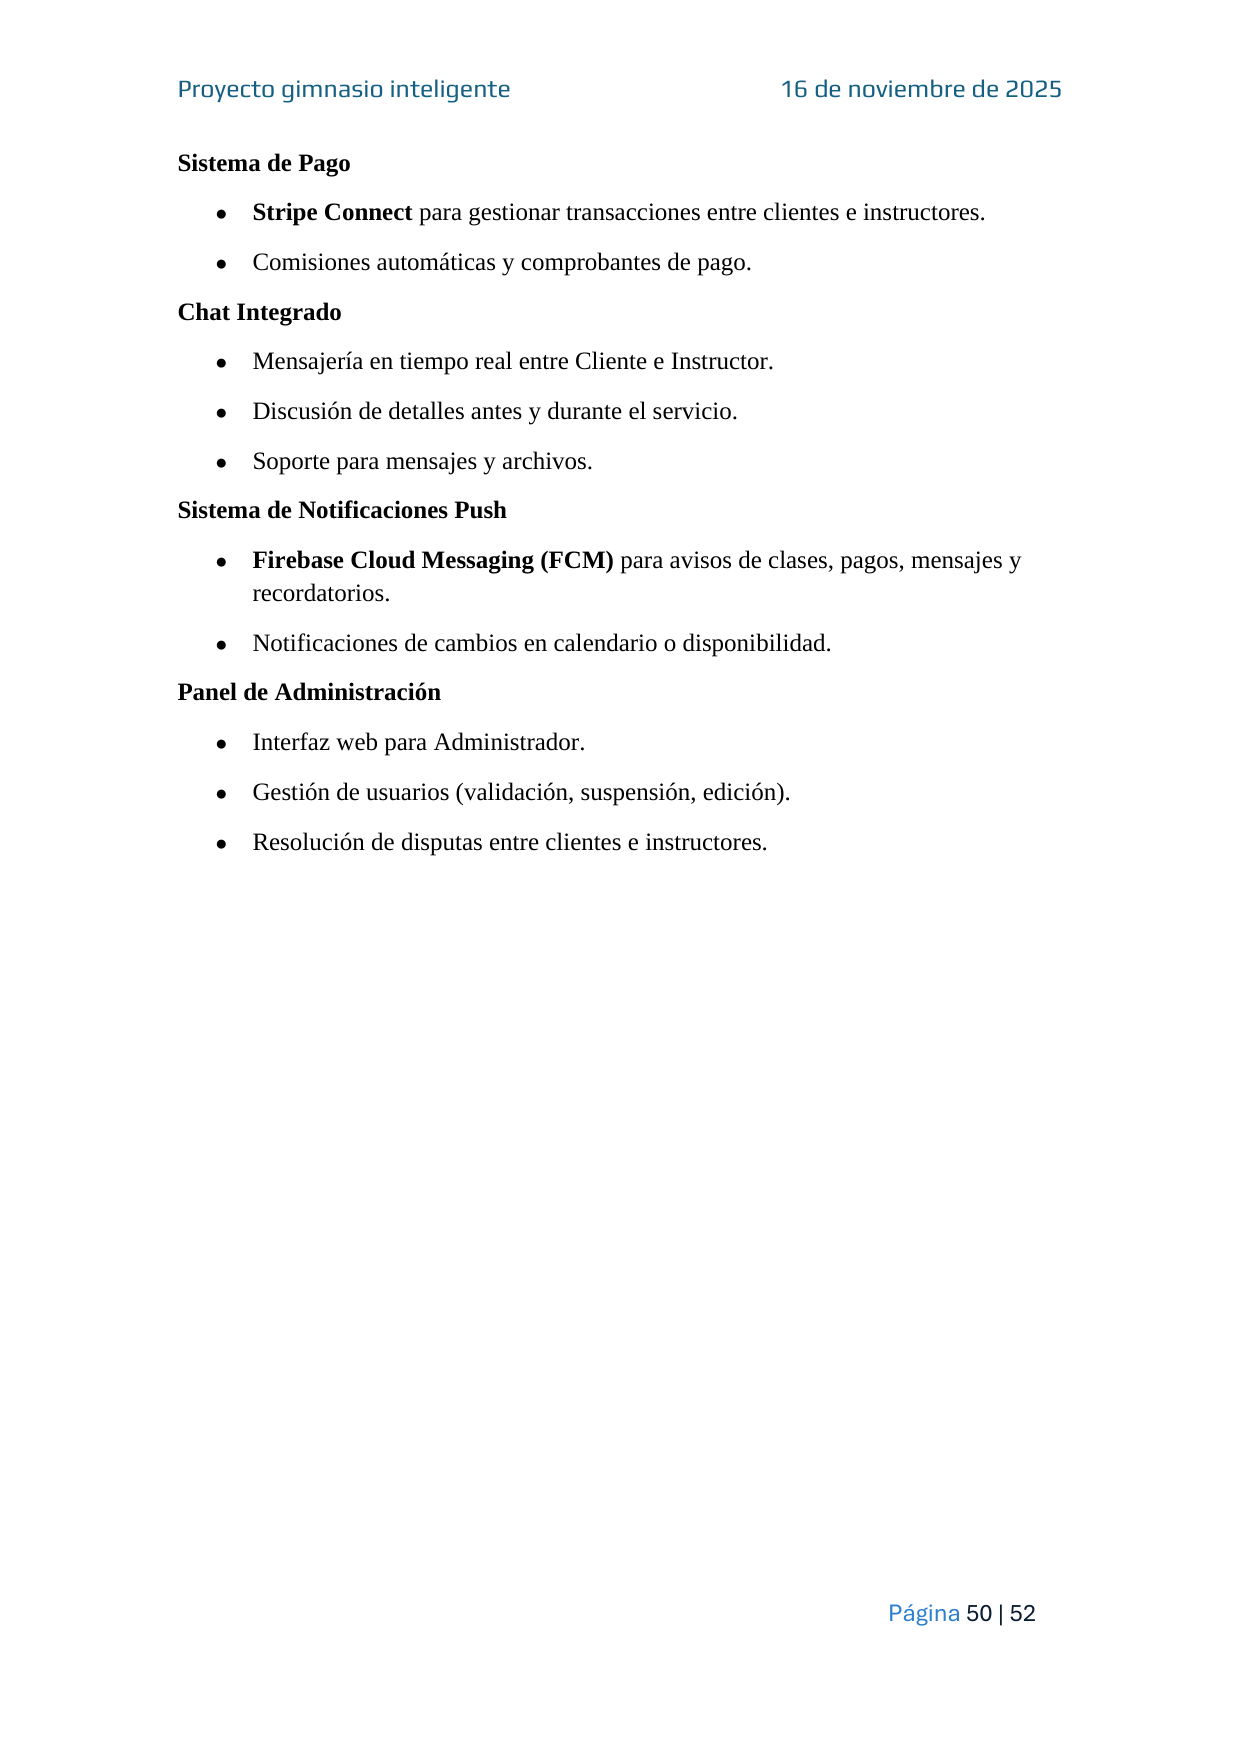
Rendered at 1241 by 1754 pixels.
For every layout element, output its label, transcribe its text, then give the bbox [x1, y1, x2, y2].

list Notificaciones de cambios en calendario o disponibilidad. [215, 628, 1063, 657]
list Gestión de usuarios (validación, suspensión, edición). [215, 777, 1063, 806]
list Soporte para mensajes y archivos. [215, 446, 1063, 474]
list Comisiones automáticas y comprobantes de pago. [215, 247, 1063, 276]
text Chat Integrado [177, 297, 1063, 325]
text Panel de Administración [177, 677, 1063, 706]
list Firebase Cloud Messaging (FCM) para avisos de clases, pagos, mensajes y recordatorios. [215, 545, 1063, 607]
list Stripe Connect para gestionar transacciones entre clientes e instructores. [215, 197, 1063, 226]
text Sistema de Pago [177, 148, 1063, 176]
list Mensajería en tiempo real entre Cliente e Instructor. [215, 346, 1063, 375]
list Interfaz web para Administrador. [215, 727, 1063, 756]
text Sistema de Notificaciones Push [177, 495, 1063, 524]
list Discusión de detalles antes y durante el servicio. [215, 396, 1063, 425]
list Resolución de disputas entre clientes e instructores. [215, 827, 1063, 855]
